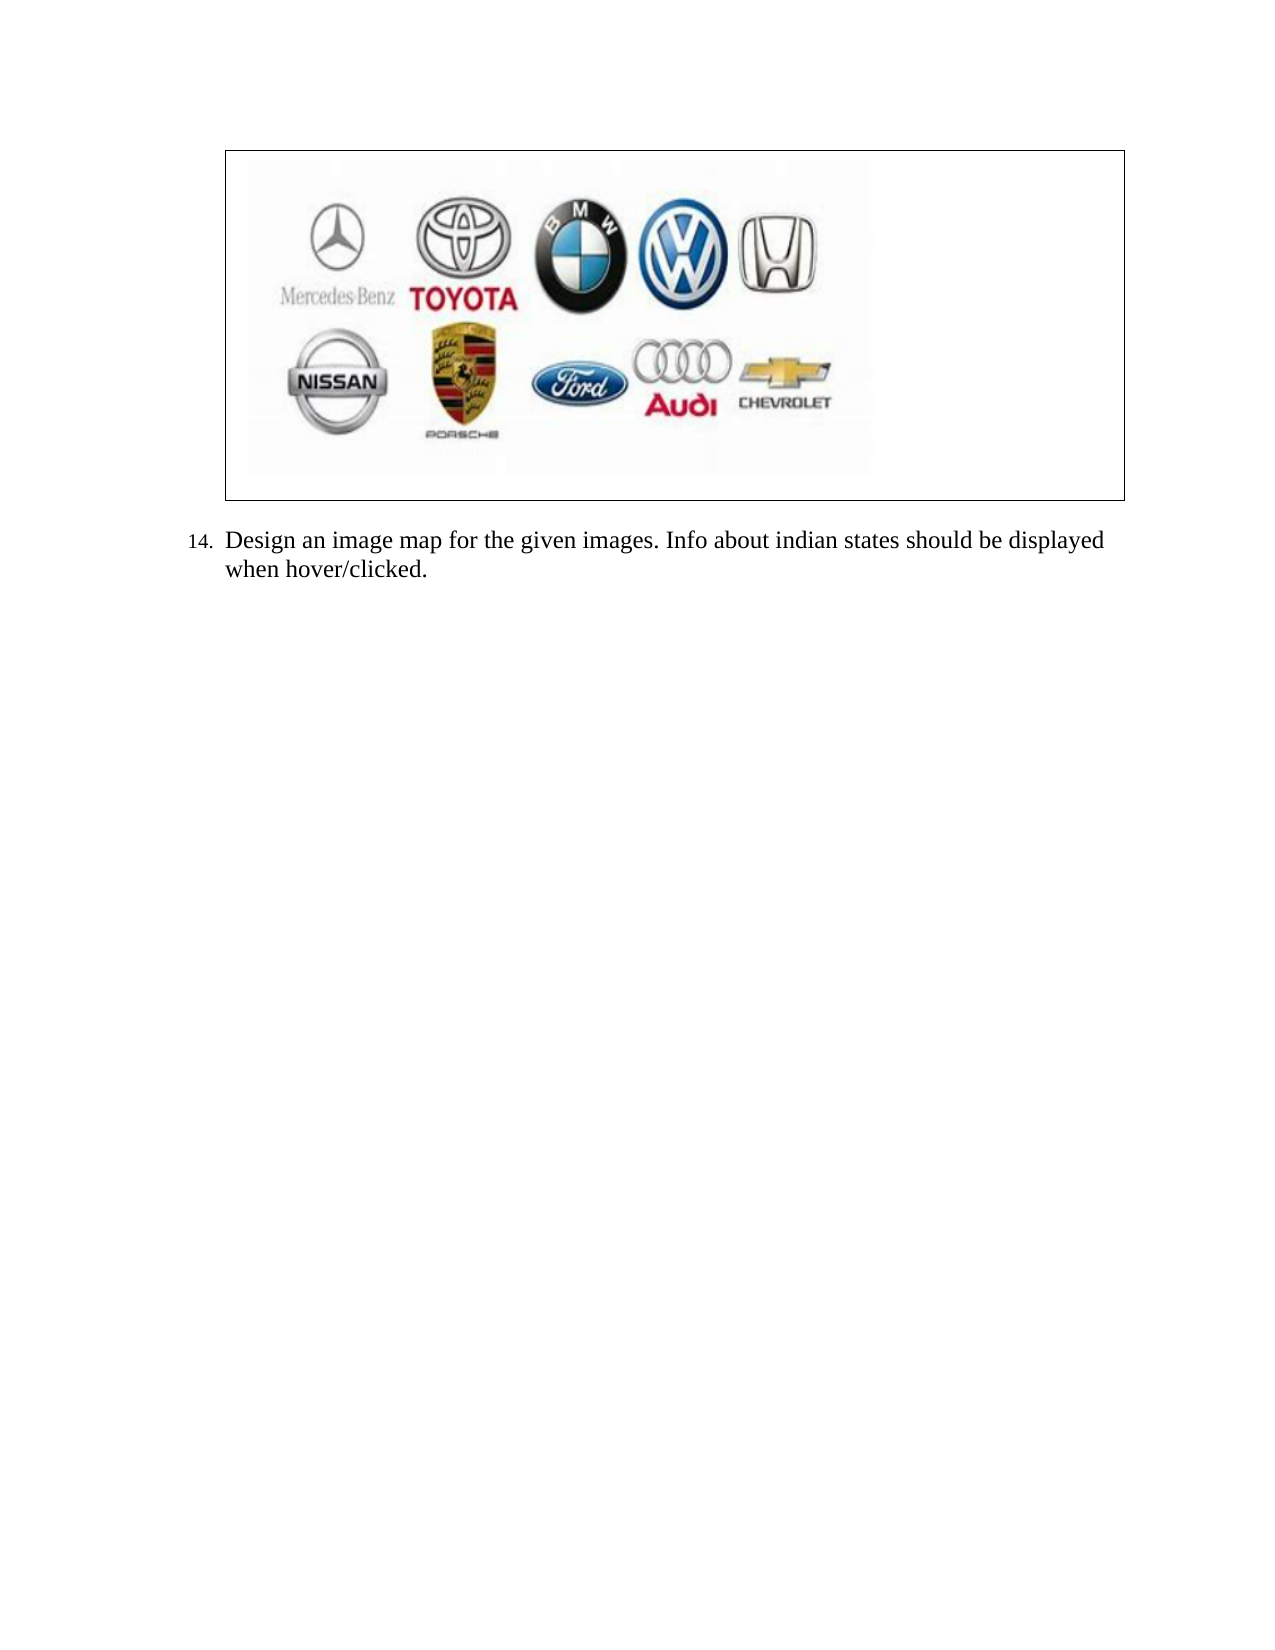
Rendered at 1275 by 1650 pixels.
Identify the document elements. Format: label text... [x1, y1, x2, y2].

picture [236, 151, 927, 500]
table_cell [226, 151, 236, 500]
table_cell [927, 151, 1124, 500]
list Design an image map for the given images. Info about indian states should be displayed when hover/clicked. [187, 525, 1125, 582]
